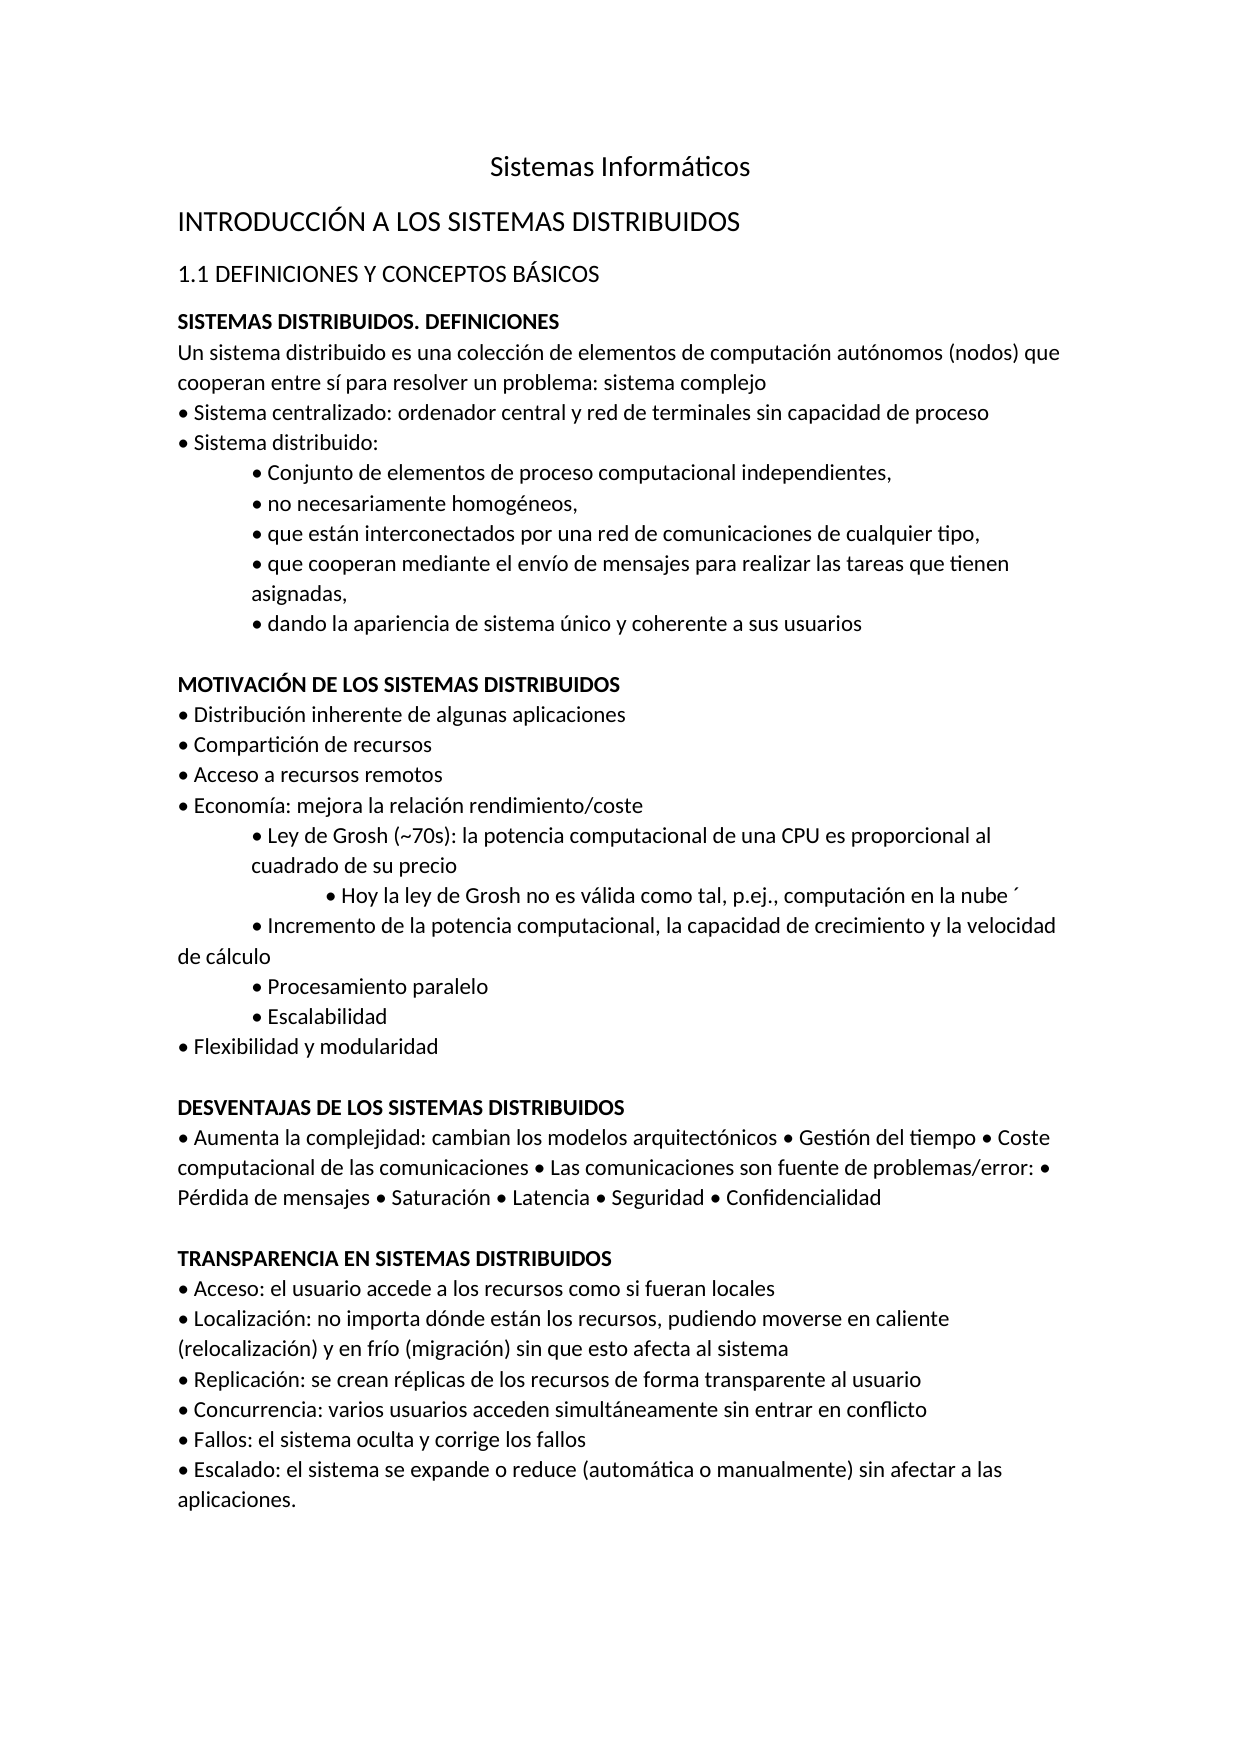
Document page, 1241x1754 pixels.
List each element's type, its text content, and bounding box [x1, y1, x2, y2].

text • no necesariamente homogéneos, [177, 489, 1063, 517]
text • Replicación: se crean réplicas de los recursos de forma transparente al usuario [177, 1365, 1063, 1393]
text • Localización: no importa dónde están los recursos, pudiendo moverse en caliente (relocalización) y en frío (migración) sin que esto afecta al sistema [177, 1304, 1063, 1362]
text • Acceso a recursos remotos [177, 761, 1063, 788]
text INTRODUCCIÓN A LOS SISTEMAS DISTRIBUIDOS [177, 203, 1063, 238]
text • Incremento de la potencia computacional, la capacidad de crecimiento y la velocidad de cálculo [177, 912, 1063, 970]
text Sistemas Informáticos [177, 148, 1063, 183]
text TRANSPARENCIA EN SISTEMAS DISTRIBUIDOS [177, 1244, 1063, 1272]
text • Hoy la ley de Grosh no es válida como tal, p.ej., computación en la nube ´ [251, 881, 1063, 909]
text • Conjunto de elementos de proceso computacional independientes, [177, 458, 1063, 486]
text • Compartición de recursos [177, 730, 1063, 758]
text DESVENTAJAS DE LOS SISTEMAS DISTRIBUIDOS [177, 1093, 1063, 1121]
text • Flexibilidad y modularidad [177, 1032, 1063, 1060]
text • Economía: mejora la relación rendimiento/coste [177, 791, 1063, 819]
text • Escalabilidad [177, 1002, 1063, 1030]
text • Ley de Grosh (~70s): la potencia computacional de una CPU es proporcional al cuadrado de su precio [251, 821, 1063, 879]
text • que están interconectados por una red de comunicaciones de cualquier tipo, [177, 519, 1063, 547]
text • Fallos: el sistema oculta y corrige los fallos [177, 1425, 1063, 1453]
text SISTEMAS DISTRIBUIDOS. DEFINICIONES [177, 307, 1063, 335]
list DEFINICIONES Y CONCEPTOS BÁSICOS [177, 258, 1063, 288]
text • Escalado: el sistema se expande o reduce (automática o manualmente) sin afectar a las aplicaciones. [177, 1455, 1063, 1513]
text • dando la apariencia de sistema único y coherente a sus usuarios [251, 609, 1063, 637]
text MOTIVACIÓN DE LOS SISTEMAS DISTRIBUIDOS [177, 670, 1063, 698]
text • Sistema centralizado: ordenador central y red de terminales sin capacidad de proceso [177, 398, 1063, 426]
text • Procesamiento paralelo [177, 972, 1063, 1000]
text Un sistema distribuido es una colección de elementos de computación autónomos (nodos) que cooperan entre sí para resolver un problema: sistema complejo [177, 338, 1063, 396]
text • Acceso: el usuario accede a los recursos como si fueran locales [177, 1274, 1063, 1302]
text • que cooperan mediante el envío de mensajes para realizar las tareas que tienen asignadas, [251, 549, 1063, 607]
text • Concurrencia: varios usuarios acceden simultáneamente sin entrar en conflicto [177, 1395, 1063, 1423]
text • Distribución inherente de algunas aplicaciones [177, 700, 1063, 728]
text • Sistema distribuido: [177, 428, 1063, 456]
text • Aumenta la complejidad: cambian los modelos arquitectónicos • Gestión del tiempo • Coste computacional de las comunicaciones • Las comunicaciones son fuente de problemas/error: • Pérdida de mensajes • Saturación • Latencia • Seguridad • Confidencialidad [177, 1123, 1063, 1211]
